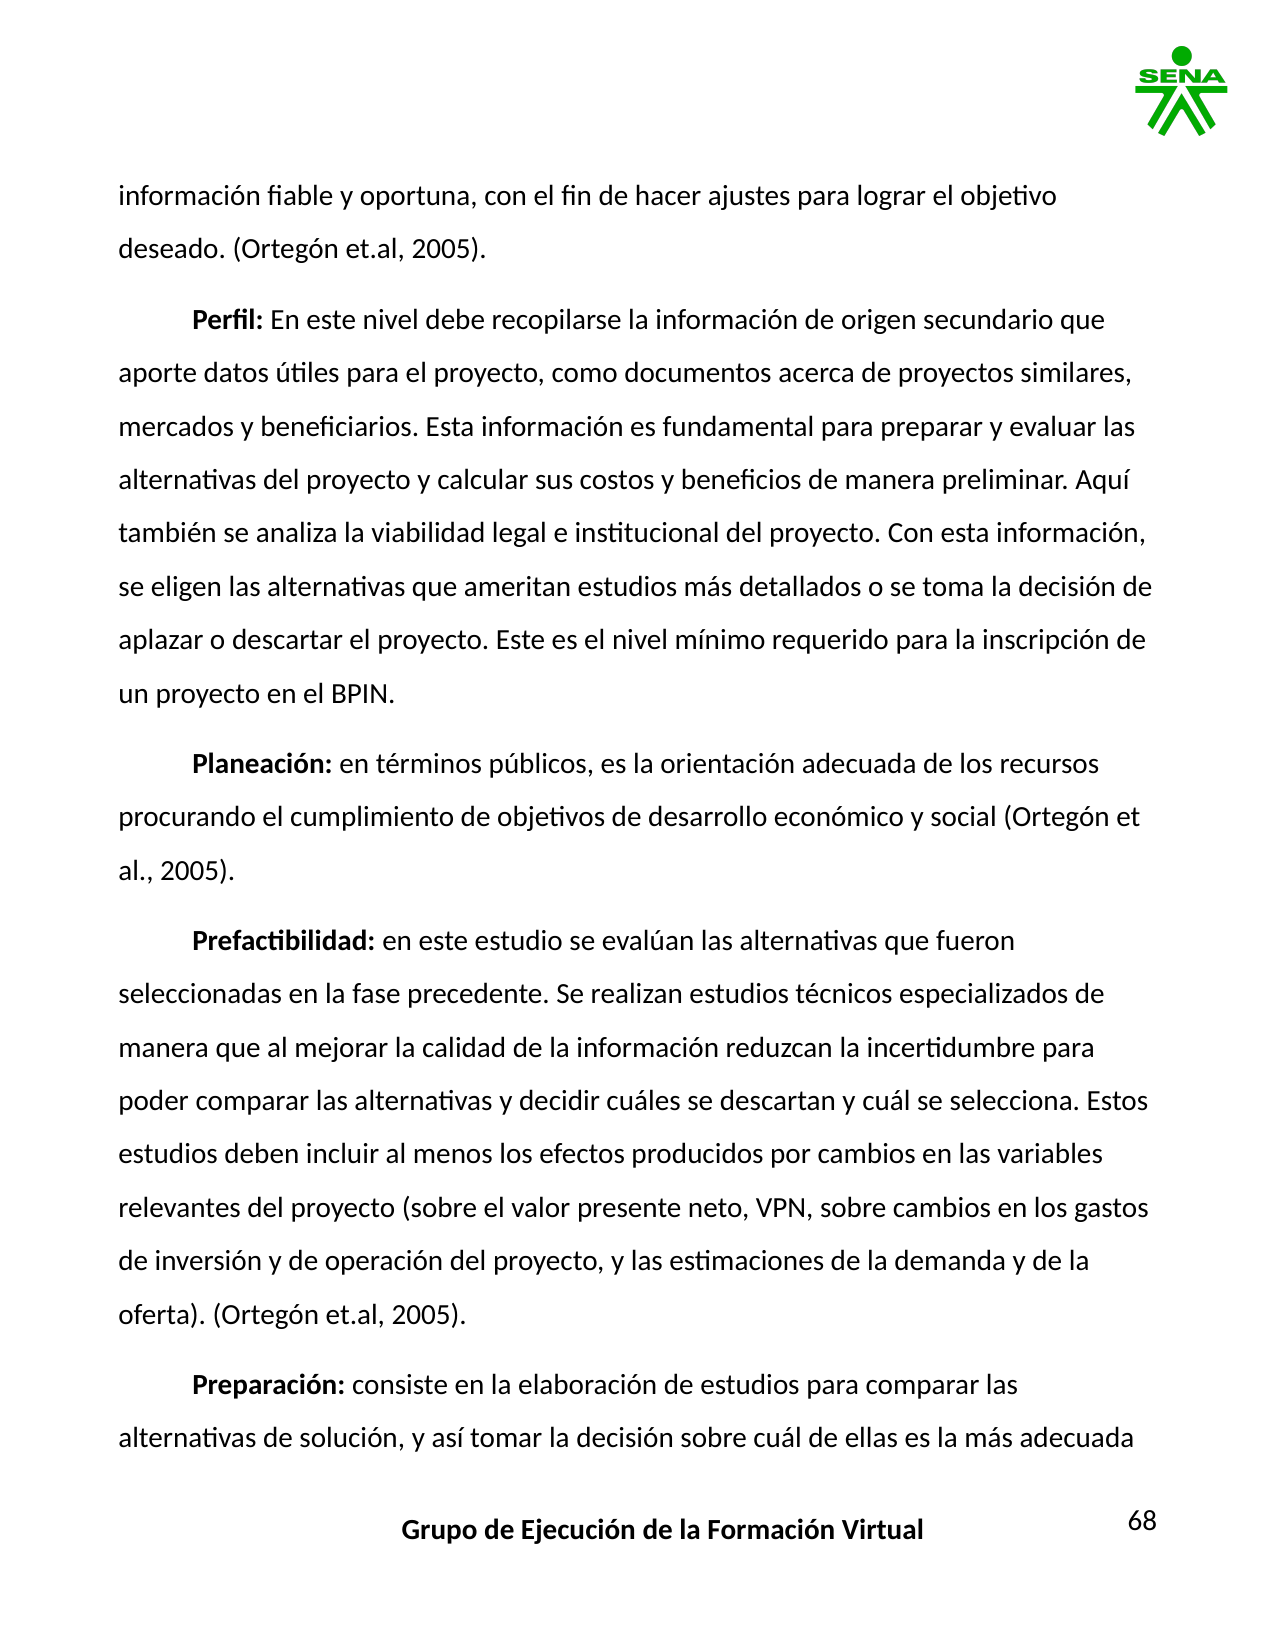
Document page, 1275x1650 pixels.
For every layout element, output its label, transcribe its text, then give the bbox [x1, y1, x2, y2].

text Planeación: en términos públicos, es la orientación adecuada de los recursos procurando el cumplimiento de objetivos de desarrollo económico y social (Ortegón et al., 2005). [118, 745, 1157, 887]
text Perfil: En este nivel debe recopilarse la información de origen secundario que aporte datos útiles para el proyecto, como documentos acerca de proyectos similares, mercados y beneficiarios. Esta información es fundamental para preparar y evaluar las alternativas del proyecto y calcular sus costos y beneficios de manera preliminar. Aquí también se analiza la viabilidad legal e institucional del proyecto. Con esta información, se eligen las alternativas que ameritan estudios más detallados o se toma la decisión de aplazar o descartar el proyecto. Este es el nivel mínimo requerido para la inscripción de un proyecto en el BPIN. [118, 301, 1157, 710]
text Prefactibilidad: en este estudio se evalúan las alternativas que fueron seleccionadas en la fase precedente. Se realizan estudios técnicos especializados de manera que al mejorar la calidad de la información reduzcan la incertidumbre para poder comparar las alternativas y decidir cuáles se descartan y cuál se selecciona. Estos estudios deben incluir al menos los efectos producidos por cambios en las variables relevantes del proyecto (sobre el valor presente neto, VPN, sobre cambios en los gastos de inversión y de operación del proyecto, y las estimaciones de la demanda y de la oferta). (Ortegón et.al, 2005). [118, 922, 1157, 1332]
picture [1135, 46, 1228, 136]
